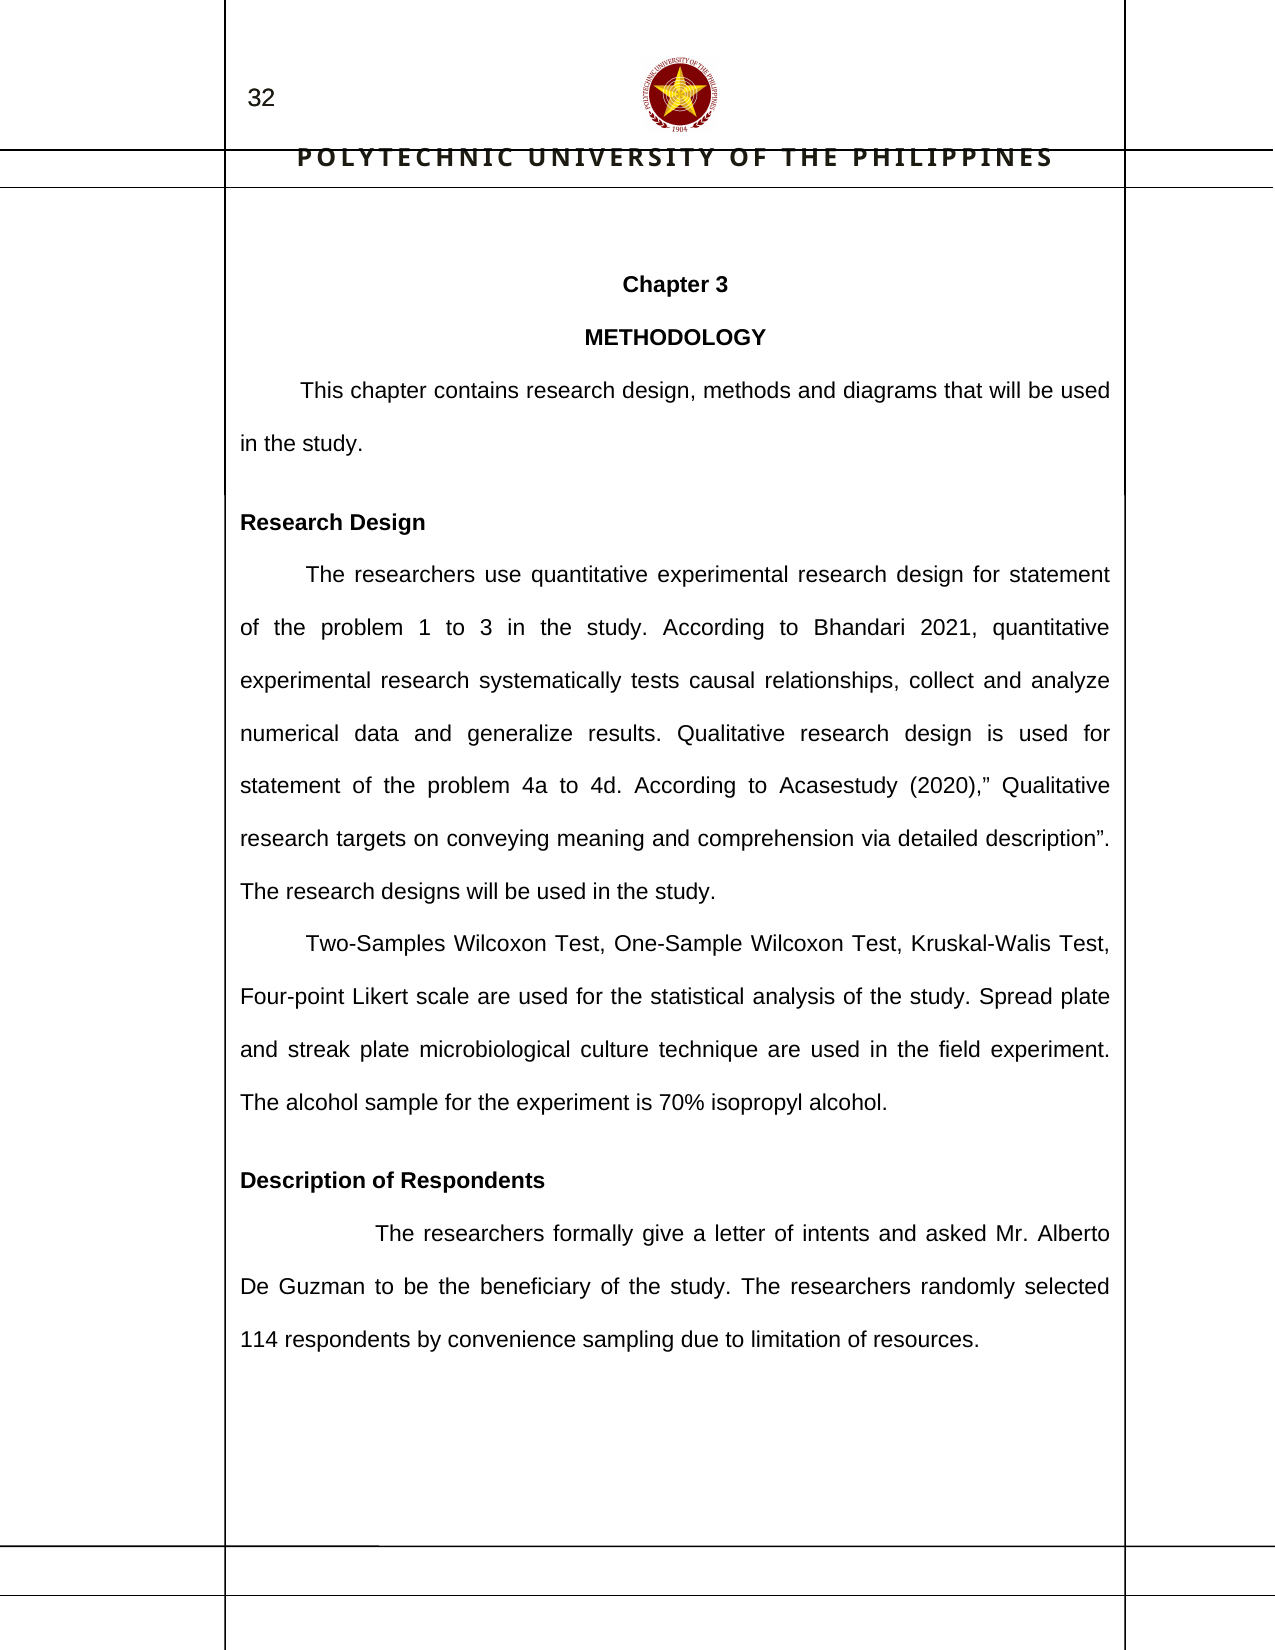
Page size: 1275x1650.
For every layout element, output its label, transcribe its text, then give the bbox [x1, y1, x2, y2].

text The researchers formally give a letter of intents and asked Mr. Alberto De Guzman to be the beneficiary of the study. The researchers randomly selected 114 respondents by convenience sampling due to limitation of resources. [240, 1220, 1111, 1352]
text Chapter 3 [240, 271, 1111, 298]
picture [642, 57, 718, 133]
text Research Design [240, 509, 1111, 535]
text Description of Respondents [225, 1167, 1111, 1194]
text The researchers use quantitative experimental research design for statement of the problem 1 to 3 in the study. According to Bhandari 2021, quantitative experimental research systematically tests causal relationships, collect and analyze numerical data and generalize results. Qualitative research design is used for statement of the problem 4a to 4d. According to Acasestudy (2020),” Qualitative research targets on conveying meaning and comprehension via detailed description”. The research designs will be used in the study. [240, 561, 1111, 904]
text METHODOLOGY [240, 324, 1111, 351]
text This chapter contains research design, methods and diagrams that will be used in the study. [240, 377, 1111, 456]
text Two-Samples Wilcoxon Test, One-Sample Wilcoxon Test, Kruskal-Walis Test, Four-point Likert scale are used for the statistical analysis of the study. Spread plate and streak plate microbiological culture technique are used in the field experiment. The alcohol sample for the experiment is 70% isopropyl alcohol. [240, 930, 1111, 1115]
